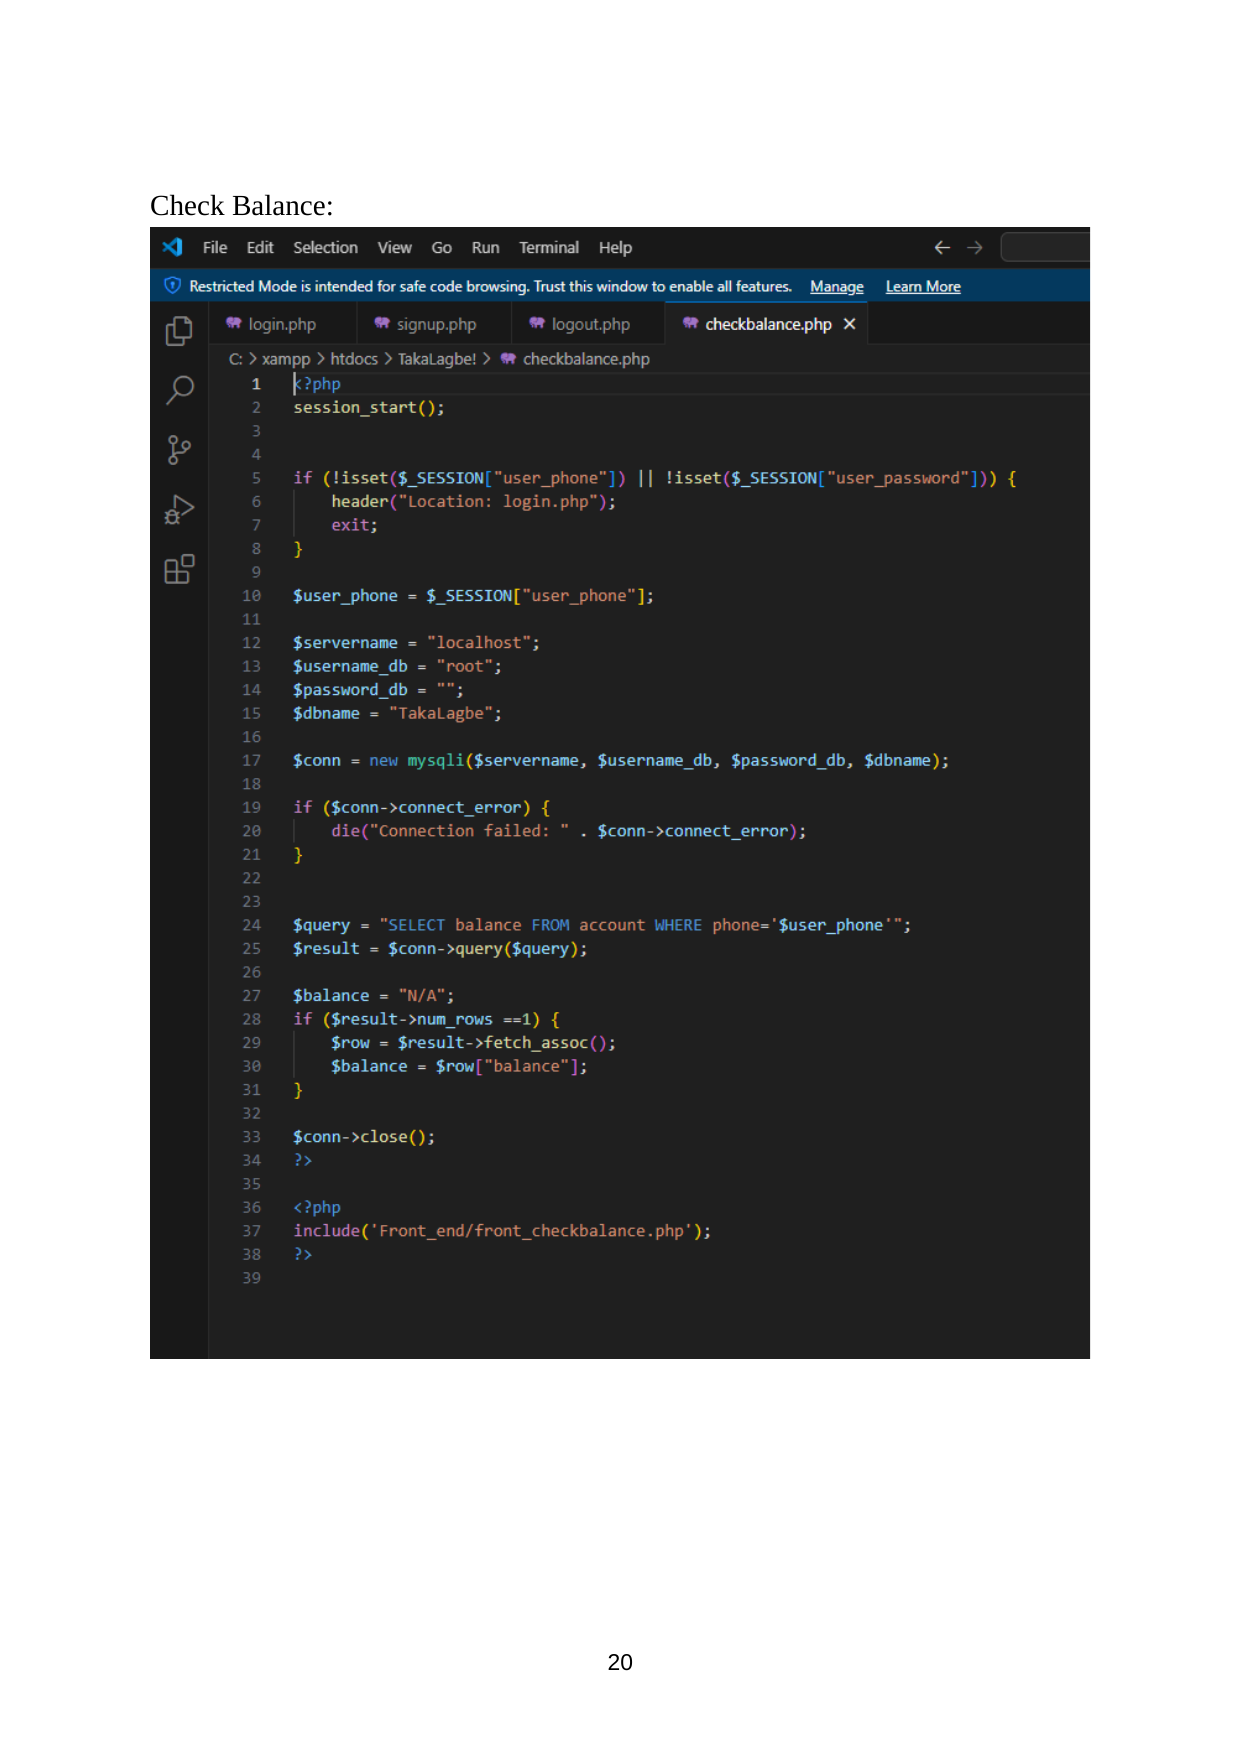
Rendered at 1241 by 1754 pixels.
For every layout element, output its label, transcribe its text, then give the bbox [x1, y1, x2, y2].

picture [150, 227, 1091, 1359]
text Check Balance: [150, 188, 1090, 222]
